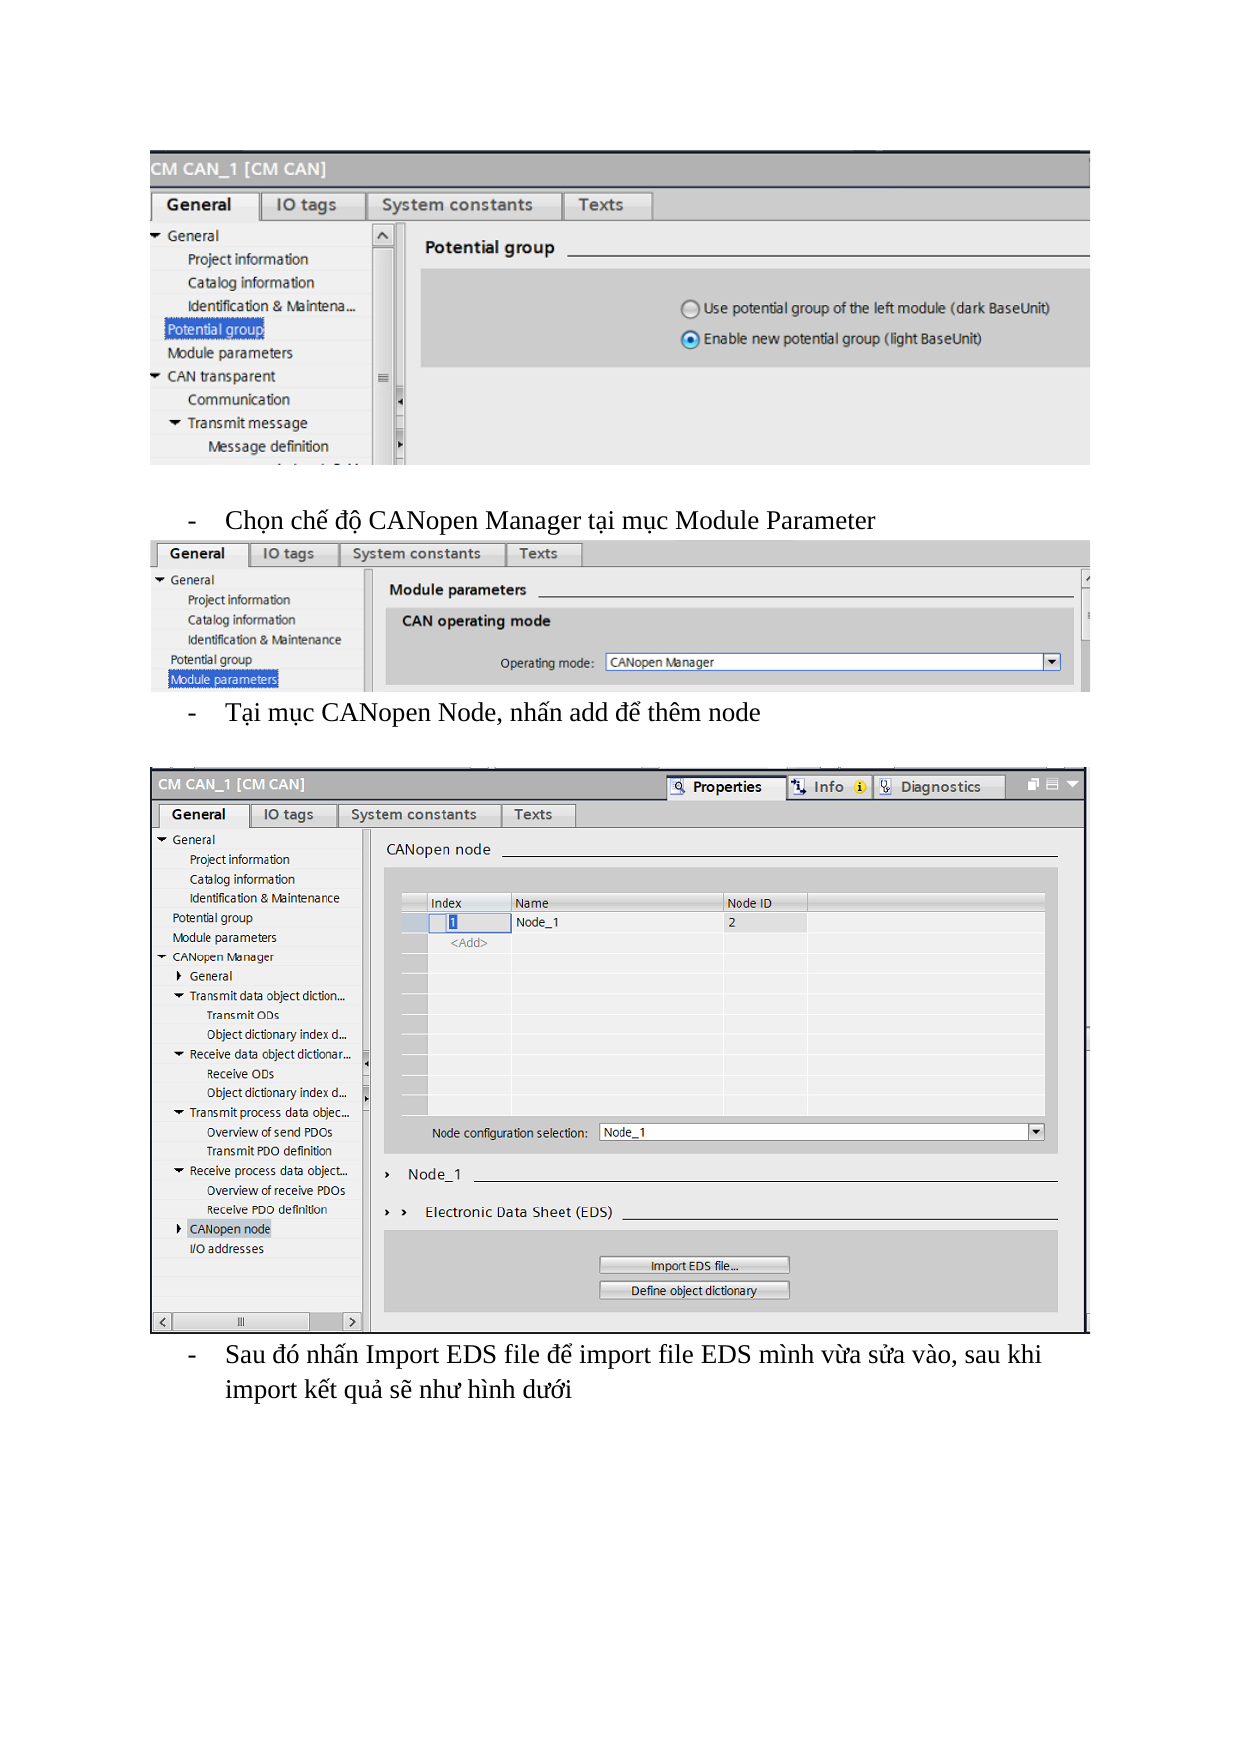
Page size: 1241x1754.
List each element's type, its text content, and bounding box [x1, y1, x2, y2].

list Sau đó nhấn Import EDS file để import file EDS mình vừa sửa vào, sau khi import kết quả sẽ như hình dưới [187, 1338, 1090, 1405]
picture [150, 150, 1091, 465]
picture [150, 540, 1091, 692]
picture [150, 767, 1091, 1334]
list Chọn chế độ CANopen Manager tại mục Module Parameter [187, 504, 1090, 535]
list Tại mục CANopen Node, nhấn add để thêm node [187, 696, 1090, 727]
